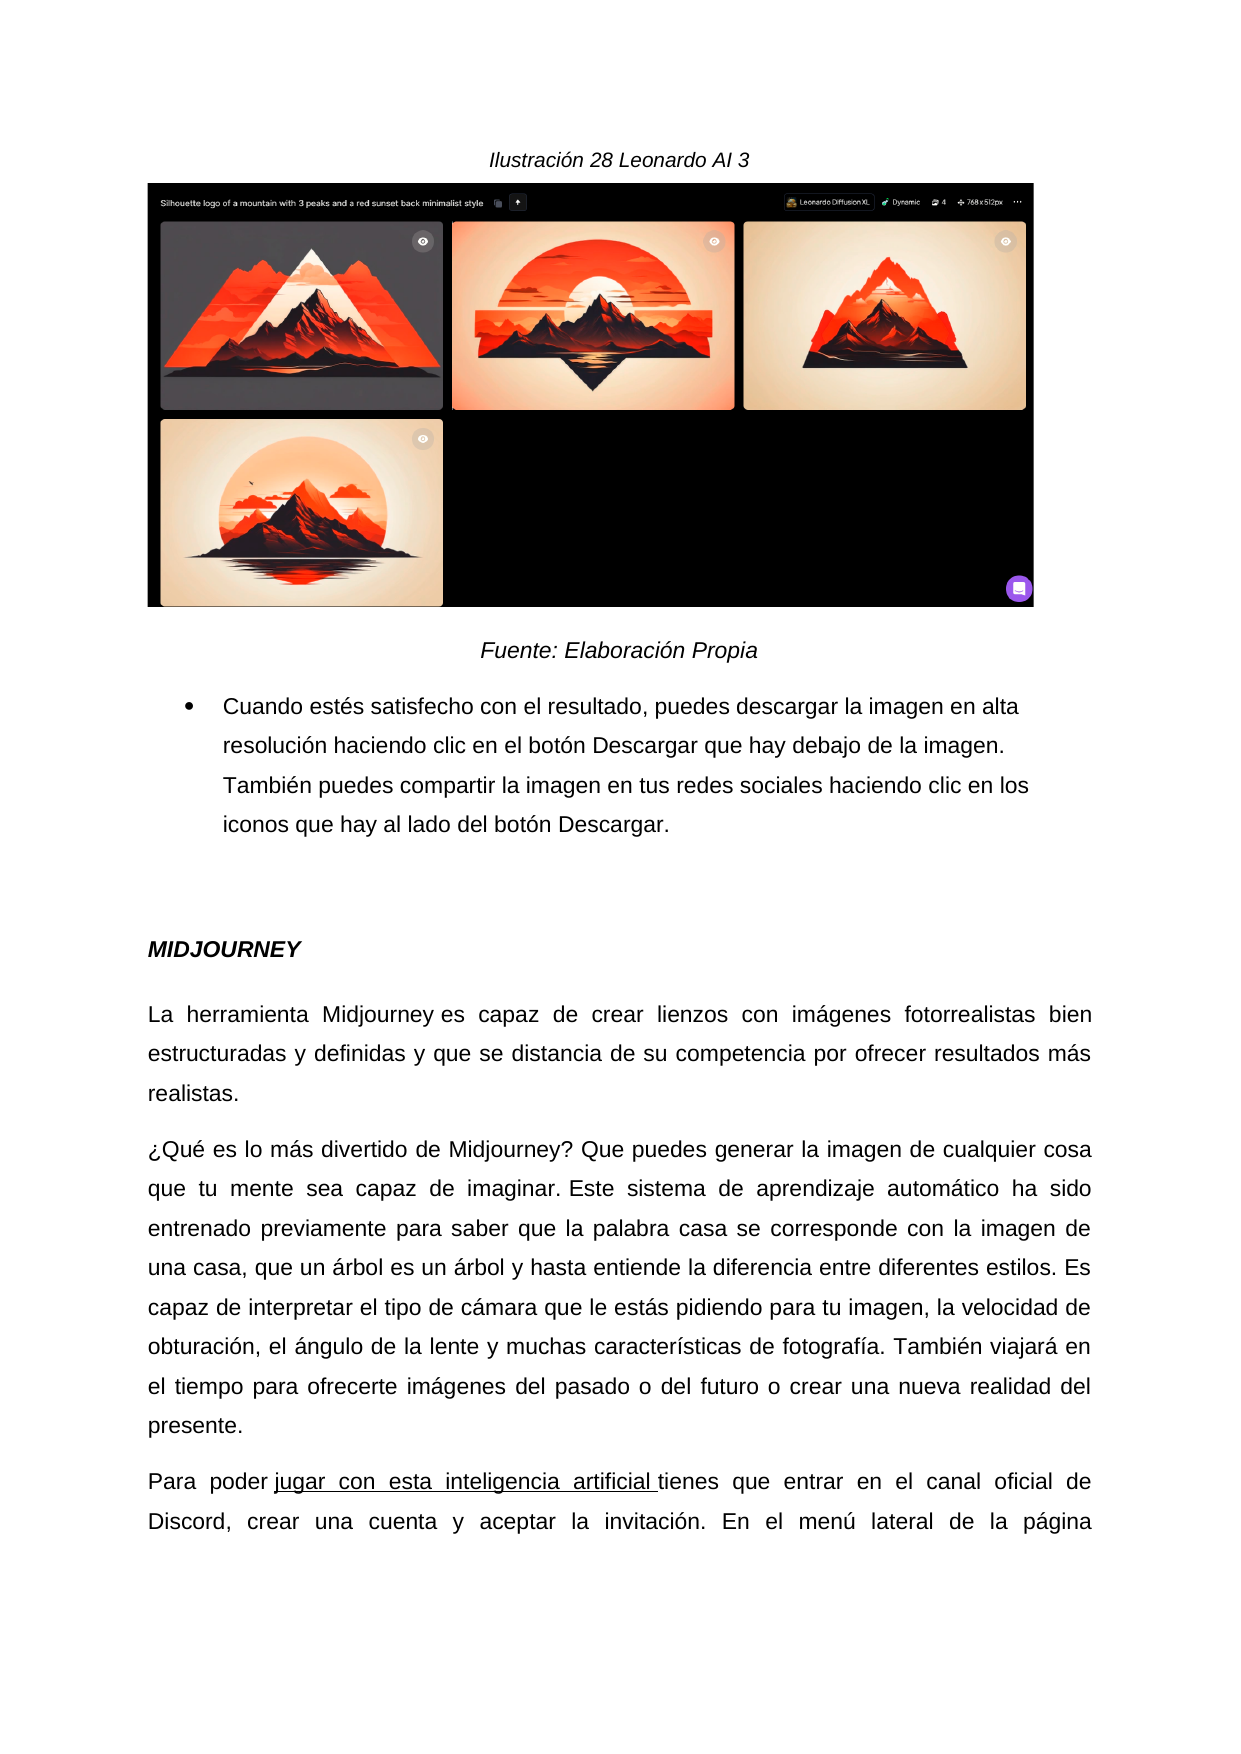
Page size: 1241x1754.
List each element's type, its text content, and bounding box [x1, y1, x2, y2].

picture [147, 183, 1034, 607]
text La herramienta Midjourney es capaz de crear lienzos con imágenes fotorrealistas bien estructuradas y definidas y que se distancia de su competencia por ofrecer resultados más realistas. [148, 1001, 1092, 1106]
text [148, 1468, 1092, 1534]
subtitle MIDJOURNEY [148, 936, 1092, 962]
text Fuente: Elaboración Propia [148, 637, 1092, 663]
list Cuando estés satisfecho con el resultado, puedes descargar la imagen en alta resolución haciendo clic en el botón Descargar que hay debajo de la imagen. También puedes compartir la imagen en tus redes sociales haciendo clic en los iconos que hay al lado del botón Descargar. [185, 693, 1092, 838]
text ¿Qué es lo más divertido de Midjourney? Que puedes generar la imagen de cualquier cosa que tu mente sea capaz de imaginar. Este sistema de aprendizaje automático ha sido entrenado previamente para saber que la palabra casa se corresponde con la imagen de una casa, que un árbol es un árbol y hasta entiende la diferencia entre diferentes estilos. Es capaz de interpretar el tipo de cámara que le estás pidiendo para tu imagen, la velocidad de obturación, el ángulo de la lente y muchas características de fotografía. También viajará en el tiempo para ofrecerte imágenes del pasado o del futuro o crear una nueva realidad del presente. [148, 1136, 1092, 1438]
